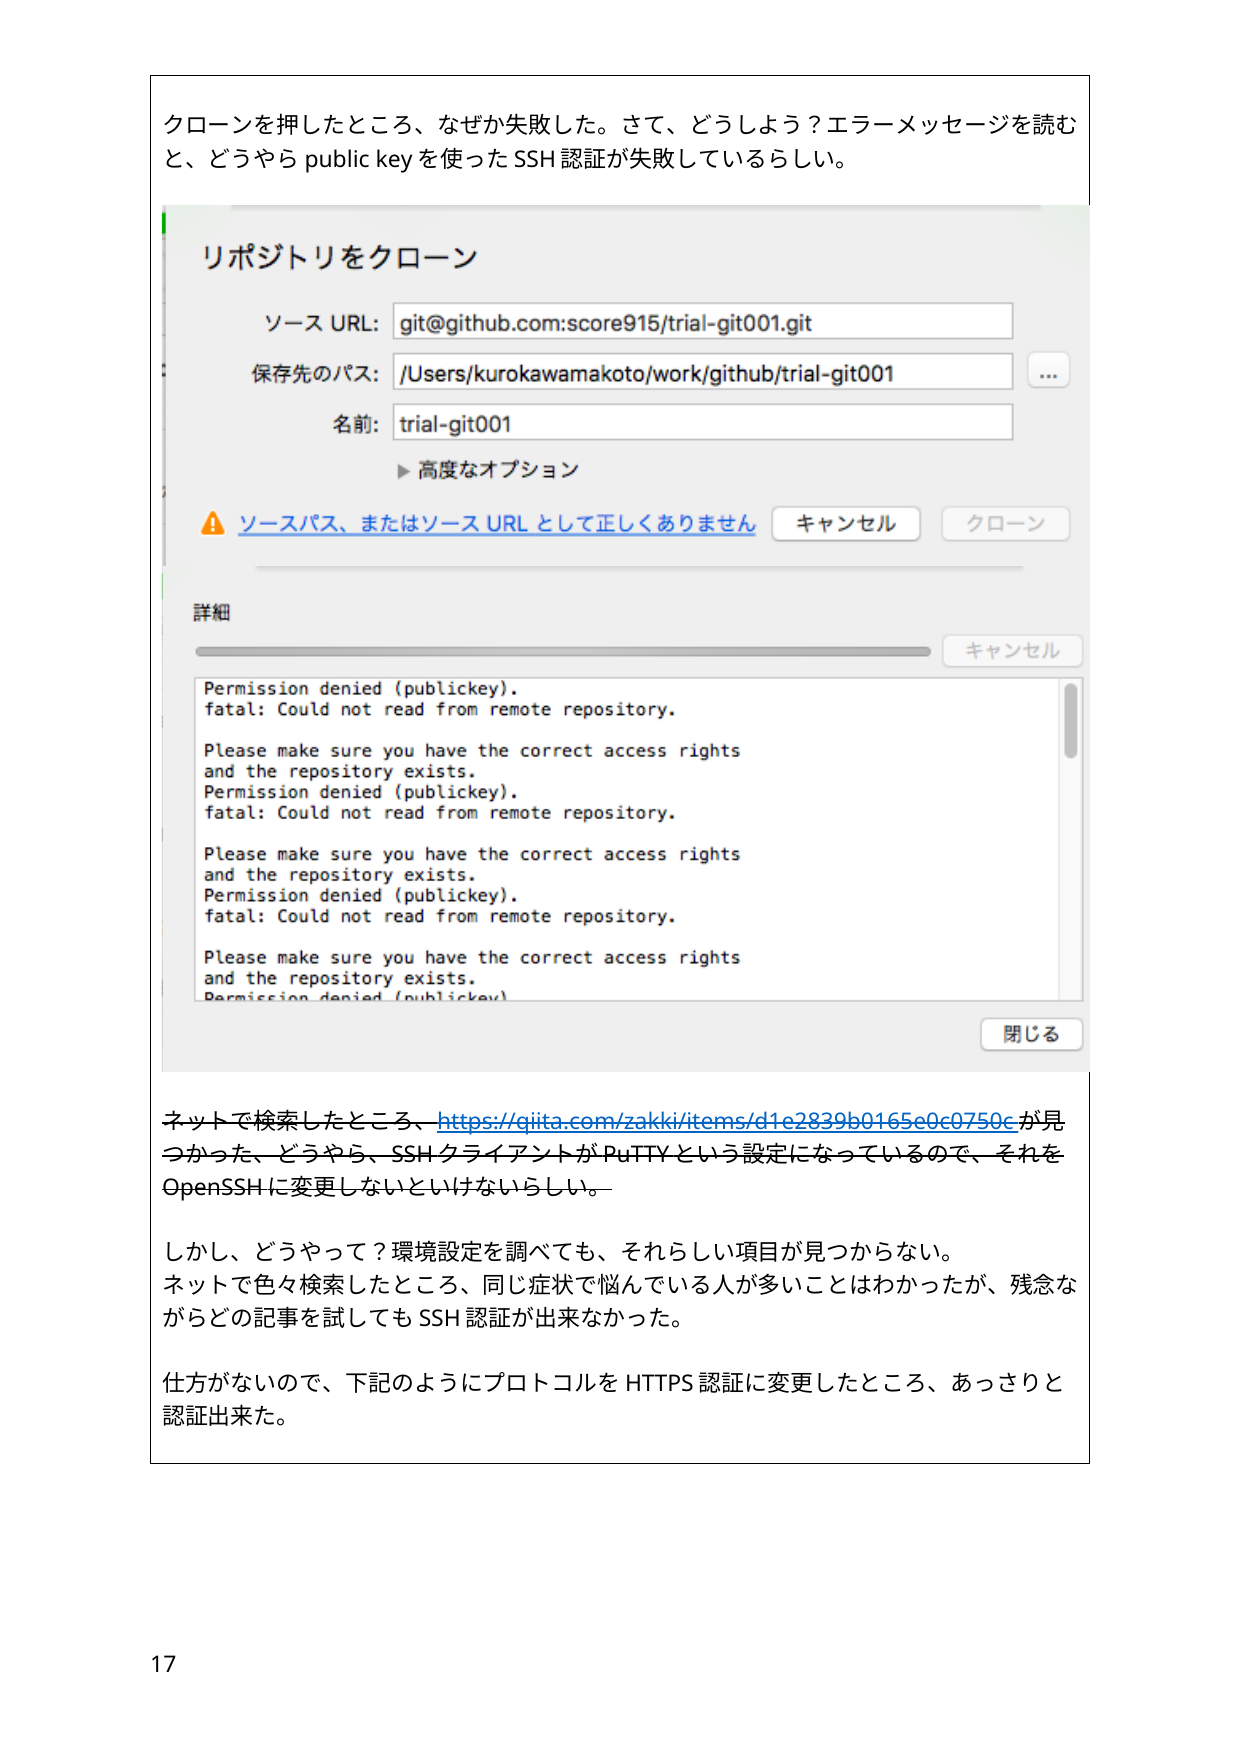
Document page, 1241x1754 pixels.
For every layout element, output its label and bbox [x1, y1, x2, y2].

table_header [151, 76, 1089, 1463]
picture [161, 205, 1090, 1072]
